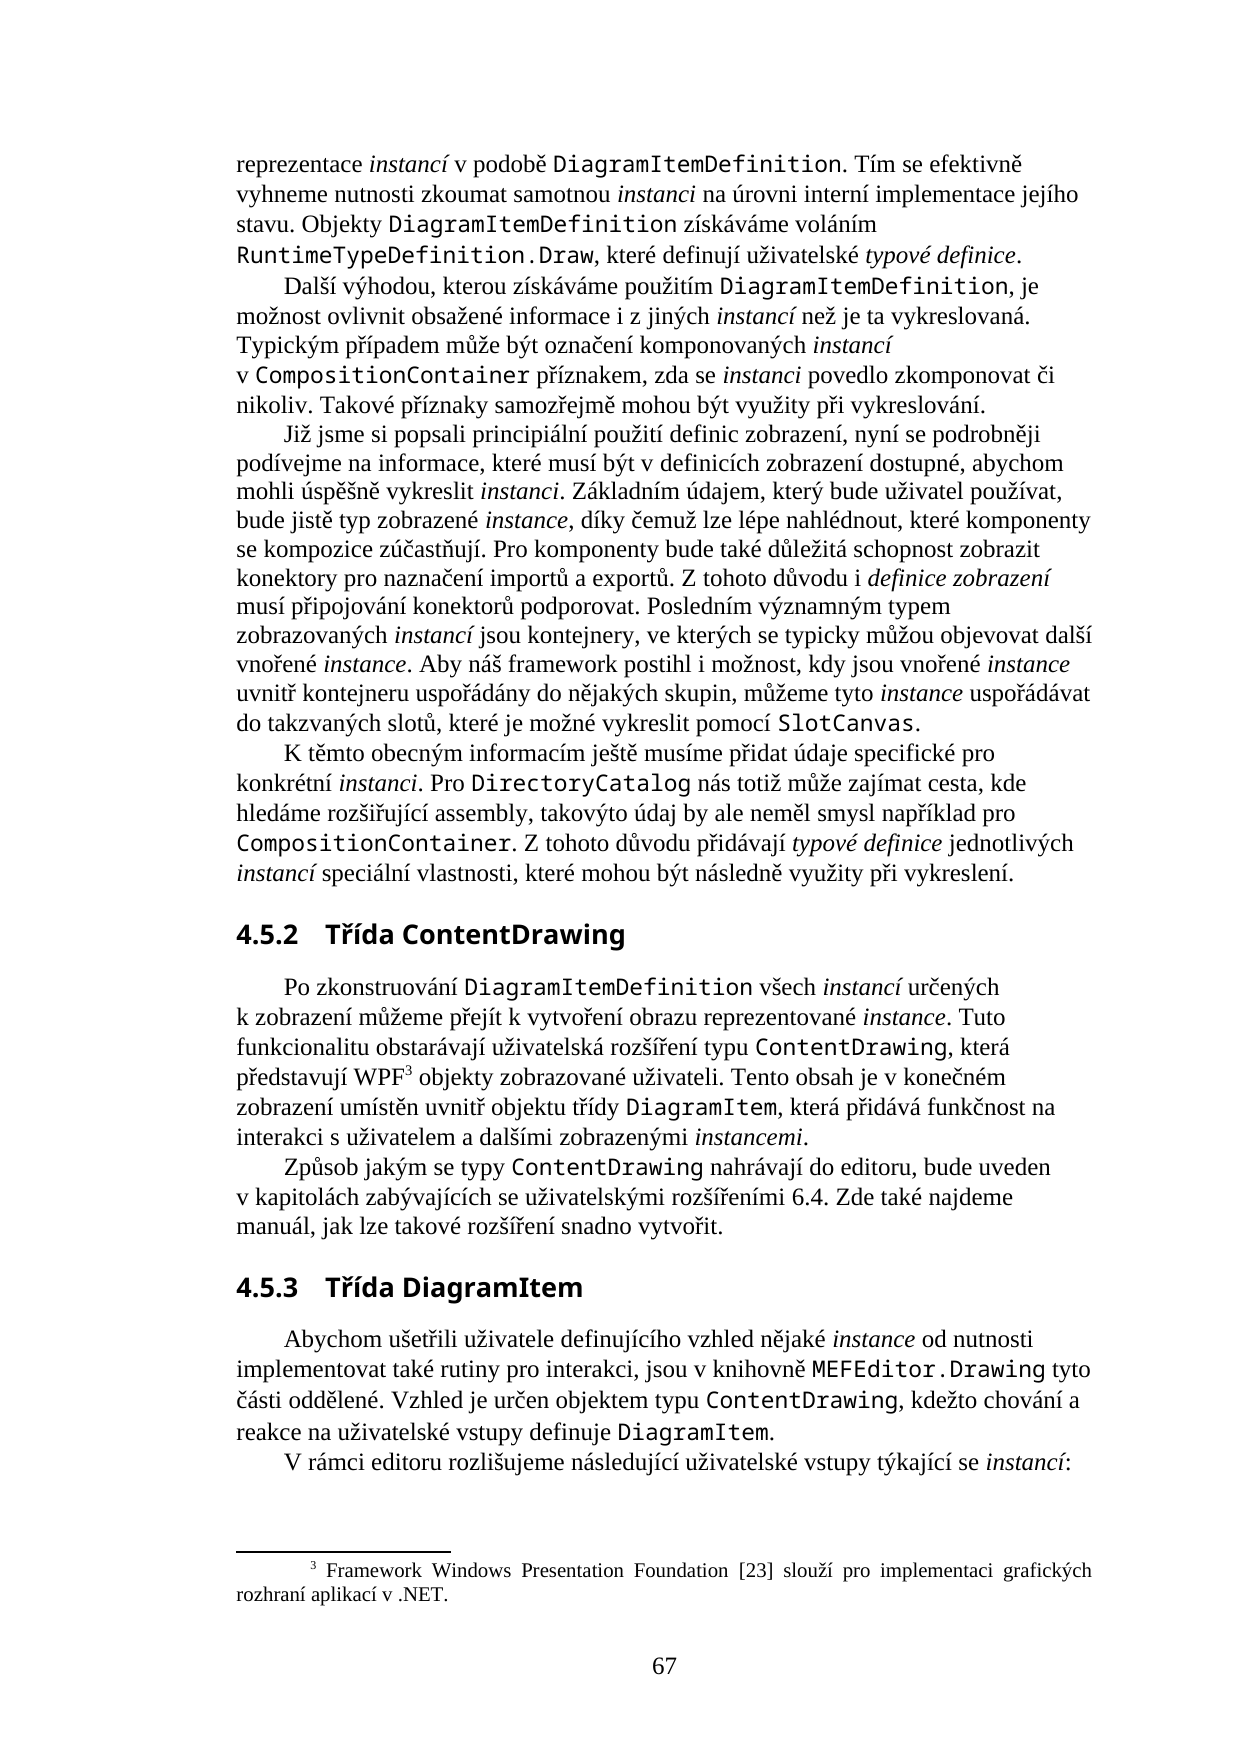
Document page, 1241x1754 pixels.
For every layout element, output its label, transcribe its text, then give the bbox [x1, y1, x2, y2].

text Po zkonstruování DiagramItemDefinition všech instancí určených k zobrazení můžeme přejít k vytvoření obrazu reprezentované instance. Tuto funkcionalitu obstarávají uživatelská rozšíření typu ContentDrawing, která představují WPF objekty zobrazované uživateli. Tento obsah je v konečném zobrazení umístěn uvnitř objektu třídy DiagramItem, která přidává funkčnost na interakci s uživatelem a dalšími zobrazenými instancemi. [236, 971, 1092, 1151]
text Abychom ušetřili uživatele definujícího vzhled nějaké instance od nutnosti implementovat také rutiny pro interakci, jsou v knihovně MEFEditor.Drawing tyto části oddělené. Vzhled je určen objektem typu ContentDrawing, kdežto chování a reakce na uživatelské vstupy definuje DiagramItem. [236, 1324, 1092, 1447]
subtitle Třída DiagramItem [236, 1269, 1092, 1306]
text Další výhodou, kterou získáváme použitím DiagramItemDefinition, je možnost ovlivnit obsažené informace i z jiných instancí než je ta vykreslovaná. Typickým případem může být označení komponovaných instancí v CompositionContainer příznakem, zda se instanci povedlo zkomponovat či nikoliv. Takové příznaky samozřejmě mohou být využity při vykreslování. [236, 270, 1092, 419]
subtitle Třída ContentDrawing [236, 916, 1092, 952]
text V rámci editoru rozlišujeme následující uživatelské vstupy týkající se instancí: [236, 1447, 1092, 1475]
text K těmto obecným informacím ještě musíme přidat údaje specifické pro konkrétní instanci. Pro DirectoryCatalog nás totiž může zajímat cesta, kde hledáme rozšiřující assembly, takovýto údaj by ale neměl smysl například pro CompositionContainer. Z tohoto důvodu přidávají typové definice jednotlivých instancí speciální vlastnosti, které mohou být následně využity při vykreslení. [236, 738, 1092, 886]
text Již jsme si popsali principiální použití definic zobrazení, nyní se podrobněji podívejme na informace, které musí být v definicích zobrazení dostupné, abychom mohli úspěšně vykreslit instanci. Základním údajem, který bude uživatel používat, bude jistě typ zobrazené instance, díky čemuž lze lépe nahlédnout, které komponenty se kompozice zúčastňují. Pro komponenty bude také důležitá schopnost zobrazit konektory pro naznačení importů a exportů. Z tohoto důvodu i definice zobrazení musí připojování konektorů podporovat. Posledním významným typem zobrazovaných instancí jsou kontejnery, ve kterých se typicky můžou objevovat další vnořené instance. Aby náš framework postihl i možnost, kdy jsou vnořené instance uvnitř kontejneru uspořádány do nějakých skupin, můžeme tyto instance uspořádávat do takzvaných slotů, které je možné vykreslit pomocí SlotCanvas. [236, 419, 1092, 738]
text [236, 148, 1092, 270]
text Způsob jakým se typy ContentDrawing nahrávají do editoru, bude uveden v kapitolách zabývajících se uživatelskými rozšířeními 6.4. Zde také najdeme manuál, jak lze takové rozšíření snadno vytvořit. [236, 1151, 1092, 1240]
